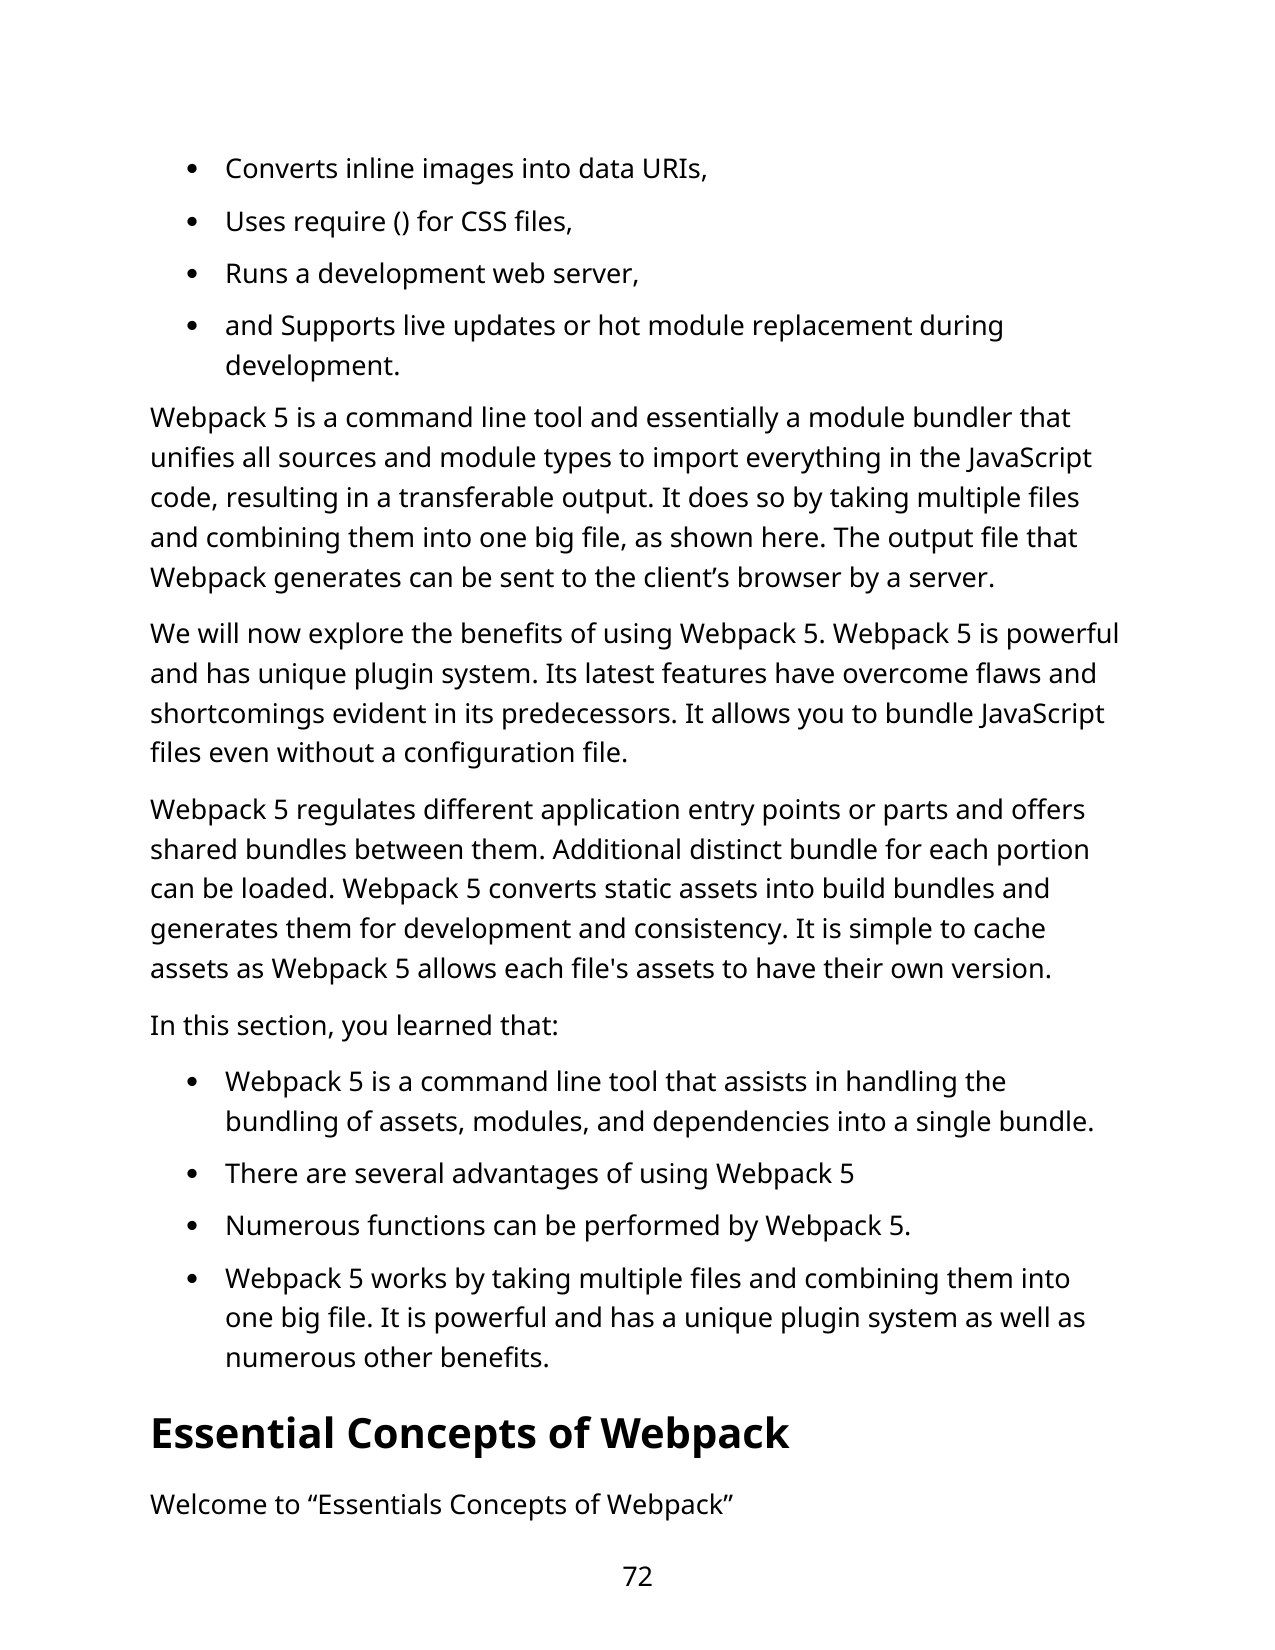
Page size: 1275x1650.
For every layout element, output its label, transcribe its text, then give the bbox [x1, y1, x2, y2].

text Welcome to “Essentials Concepts of Webpack” [150, 1485, 1125, 1522]
text Webpack 5 regulates different application entry points or parts and offers shared bundles between them. Additional distinct bundle for each portion can be loaded. Webpack 5 converts static assets into build bundles and generates them for development and consistency. It is simple to cache assets as Webpack 5 allows each file's assets to have their own version. [150, 790, 1125, 986]
list Webpack 5 is a command line tool that assists in handling the bundling of assets, modules, and dependencies into a single bundle. [187, 1062, 1125, 1139]
list Runs a development web server, [187, 254, 1125, 291]
list Numerous functions can be performed by Webpack 5. [187, 1207, 1125, 1244]
list Converts inline images into data URIs, [187, 150, 1125, 187]
text Webpack 5 is a command line tool and essentially a module bundler that unifies all sources and module types to import everything in the JavaScript code, resulting in a transferable output. It does so by taking multiple files and combining them into one big file, as shown here. The output file that Webpack generates can be sent to the client’s browser by a server. [150, 399, 1125, 595]
list There are several advantages of using Webpack 5 [187, 1154, 1125, 1191]
subtitle Essential Concepts of Webpack [150, 1403, 1125, 1460]
list Uses require () for CSS files, [187, 202, 1125, 239]
text In this section, you learned that: [150, 1006, 1125, 1043]
list and Supports live updates or hot module replacement during development. [187, 307, 1125, 383]
text We will now explore the benefits of using Webpack 5. Webpack 5 is powerful and has unique plugin system. Its latest features have overcome flaws and shortcomings evident in its predecessors. It allows you to bundle JavaScript files even without a configuration file. [150, 614, 1125, 771]
list Webpack 5 works by taking multiple files and combining them into one big file. It is powerful and has a unique plugin system as well as numerous other benefits. [187, 1259, 1125, 1376]
